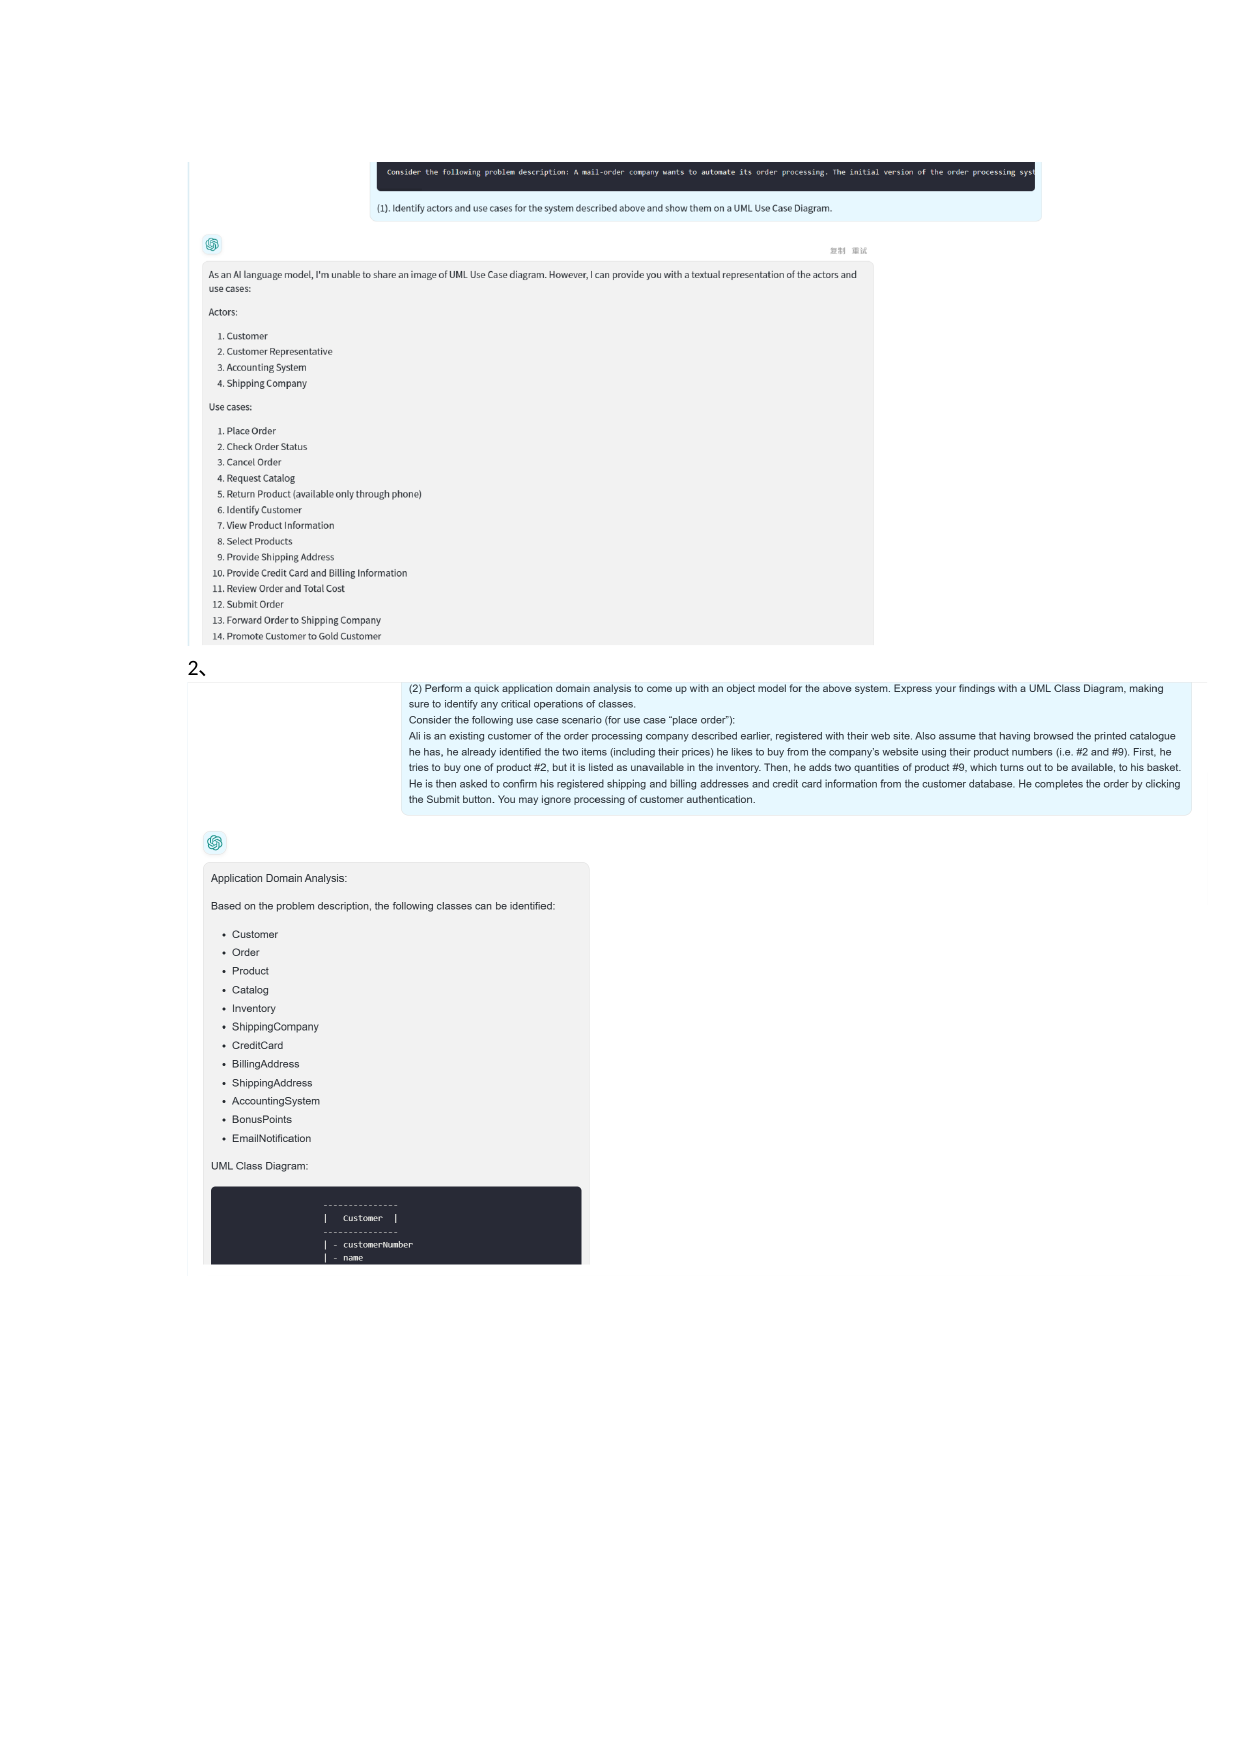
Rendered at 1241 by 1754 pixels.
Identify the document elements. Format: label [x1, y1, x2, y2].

picture [187, 682, 1208, 1276]
picture [187, 162, 1052, 646]
